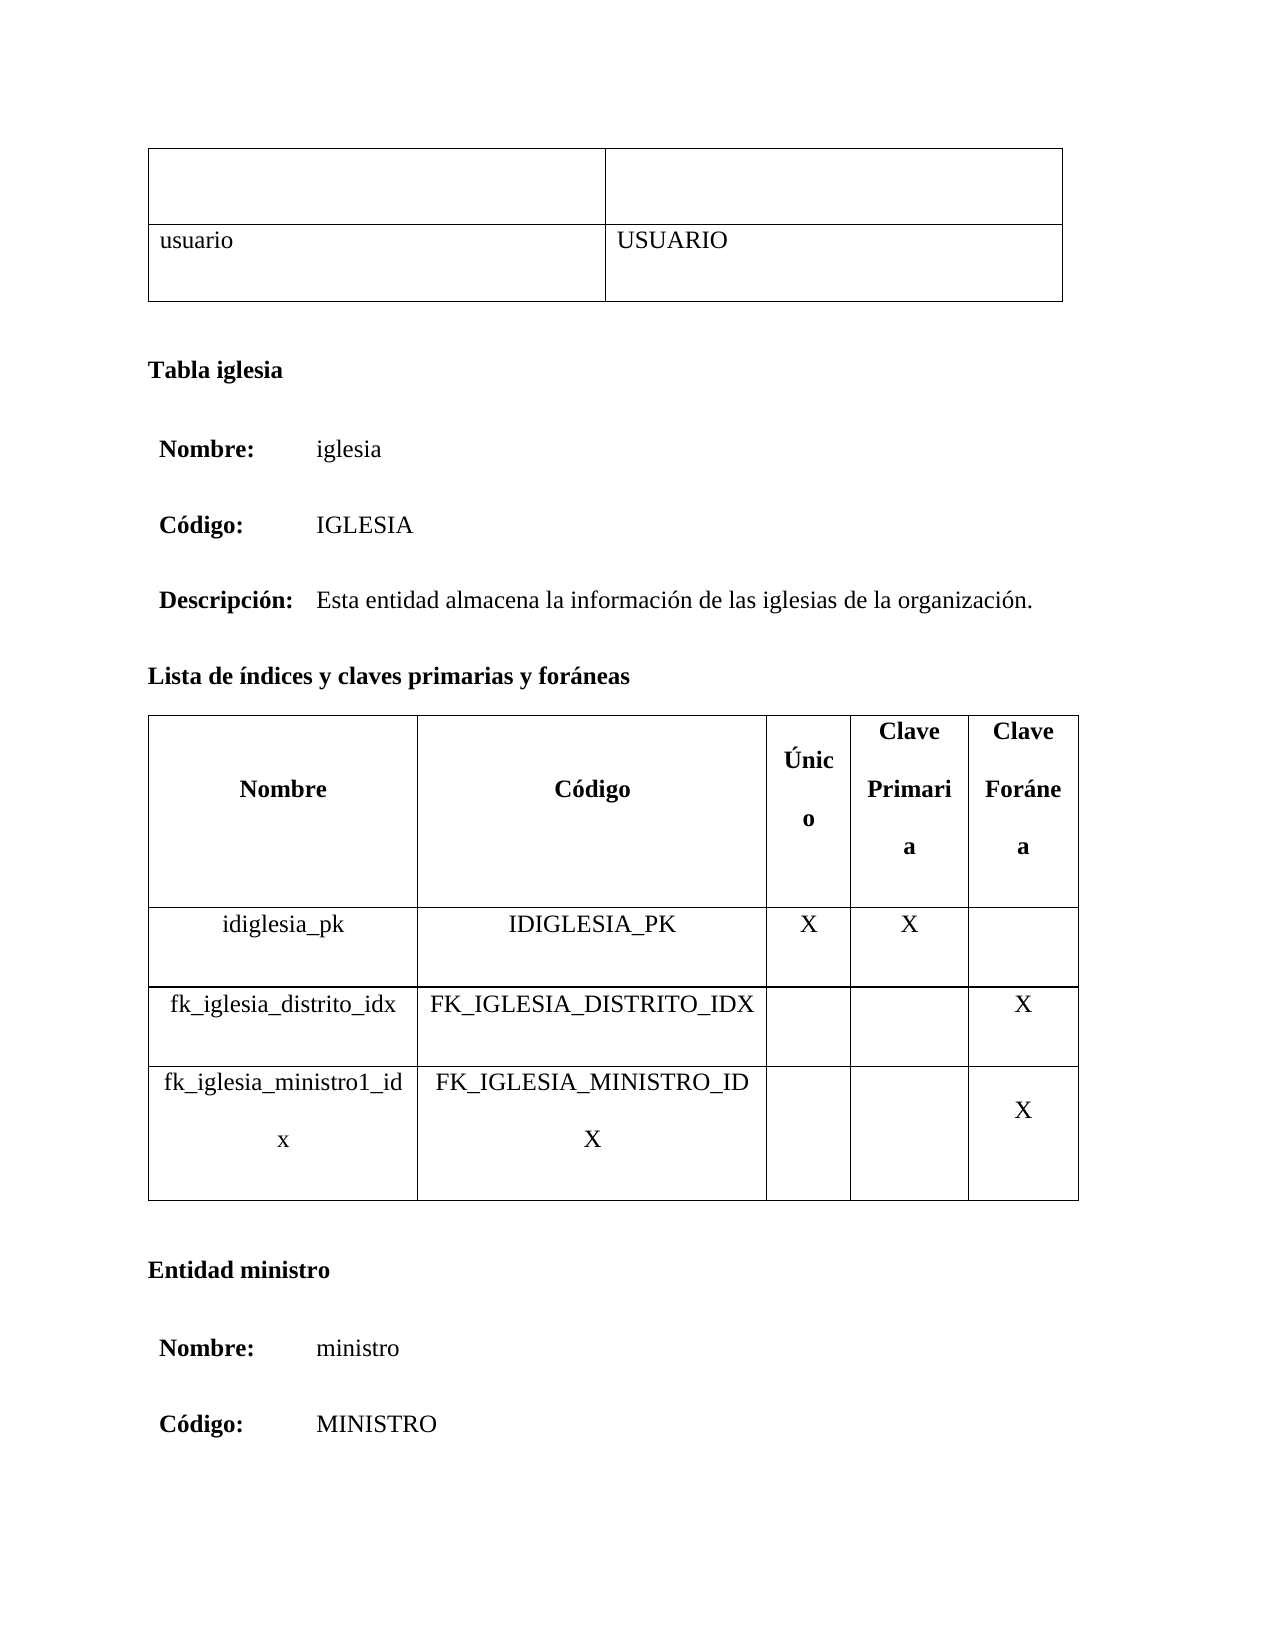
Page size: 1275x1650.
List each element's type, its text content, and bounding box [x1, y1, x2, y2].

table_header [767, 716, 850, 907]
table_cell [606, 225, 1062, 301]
text Tabla iglesia [148, 356, 1127, 384]
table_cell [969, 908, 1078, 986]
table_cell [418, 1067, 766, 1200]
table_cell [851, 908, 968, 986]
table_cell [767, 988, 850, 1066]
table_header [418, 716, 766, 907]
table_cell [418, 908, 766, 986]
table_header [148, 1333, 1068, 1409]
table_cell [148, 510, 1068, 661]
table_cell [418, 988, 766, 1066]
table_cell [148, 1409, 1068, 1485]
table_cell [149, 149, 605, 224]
text Lista de índices y claves primarias y foráneas [148, 661, 1127, 690]
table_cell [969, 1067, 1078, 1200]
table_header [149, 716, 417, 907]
text Entidad ministro [148, 1255, 1127, 1284]
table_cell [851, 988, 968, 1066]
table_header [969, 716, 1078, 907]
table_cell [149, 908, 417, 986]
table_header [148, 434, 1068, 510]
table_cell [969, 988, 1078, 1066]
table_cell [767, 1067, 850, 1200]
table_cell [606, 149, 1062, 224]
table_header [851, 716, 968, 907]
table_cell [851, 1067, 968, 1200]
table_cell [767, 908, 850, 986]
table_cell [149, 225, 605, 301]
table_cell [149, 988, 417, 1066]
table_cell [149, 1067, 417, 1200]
